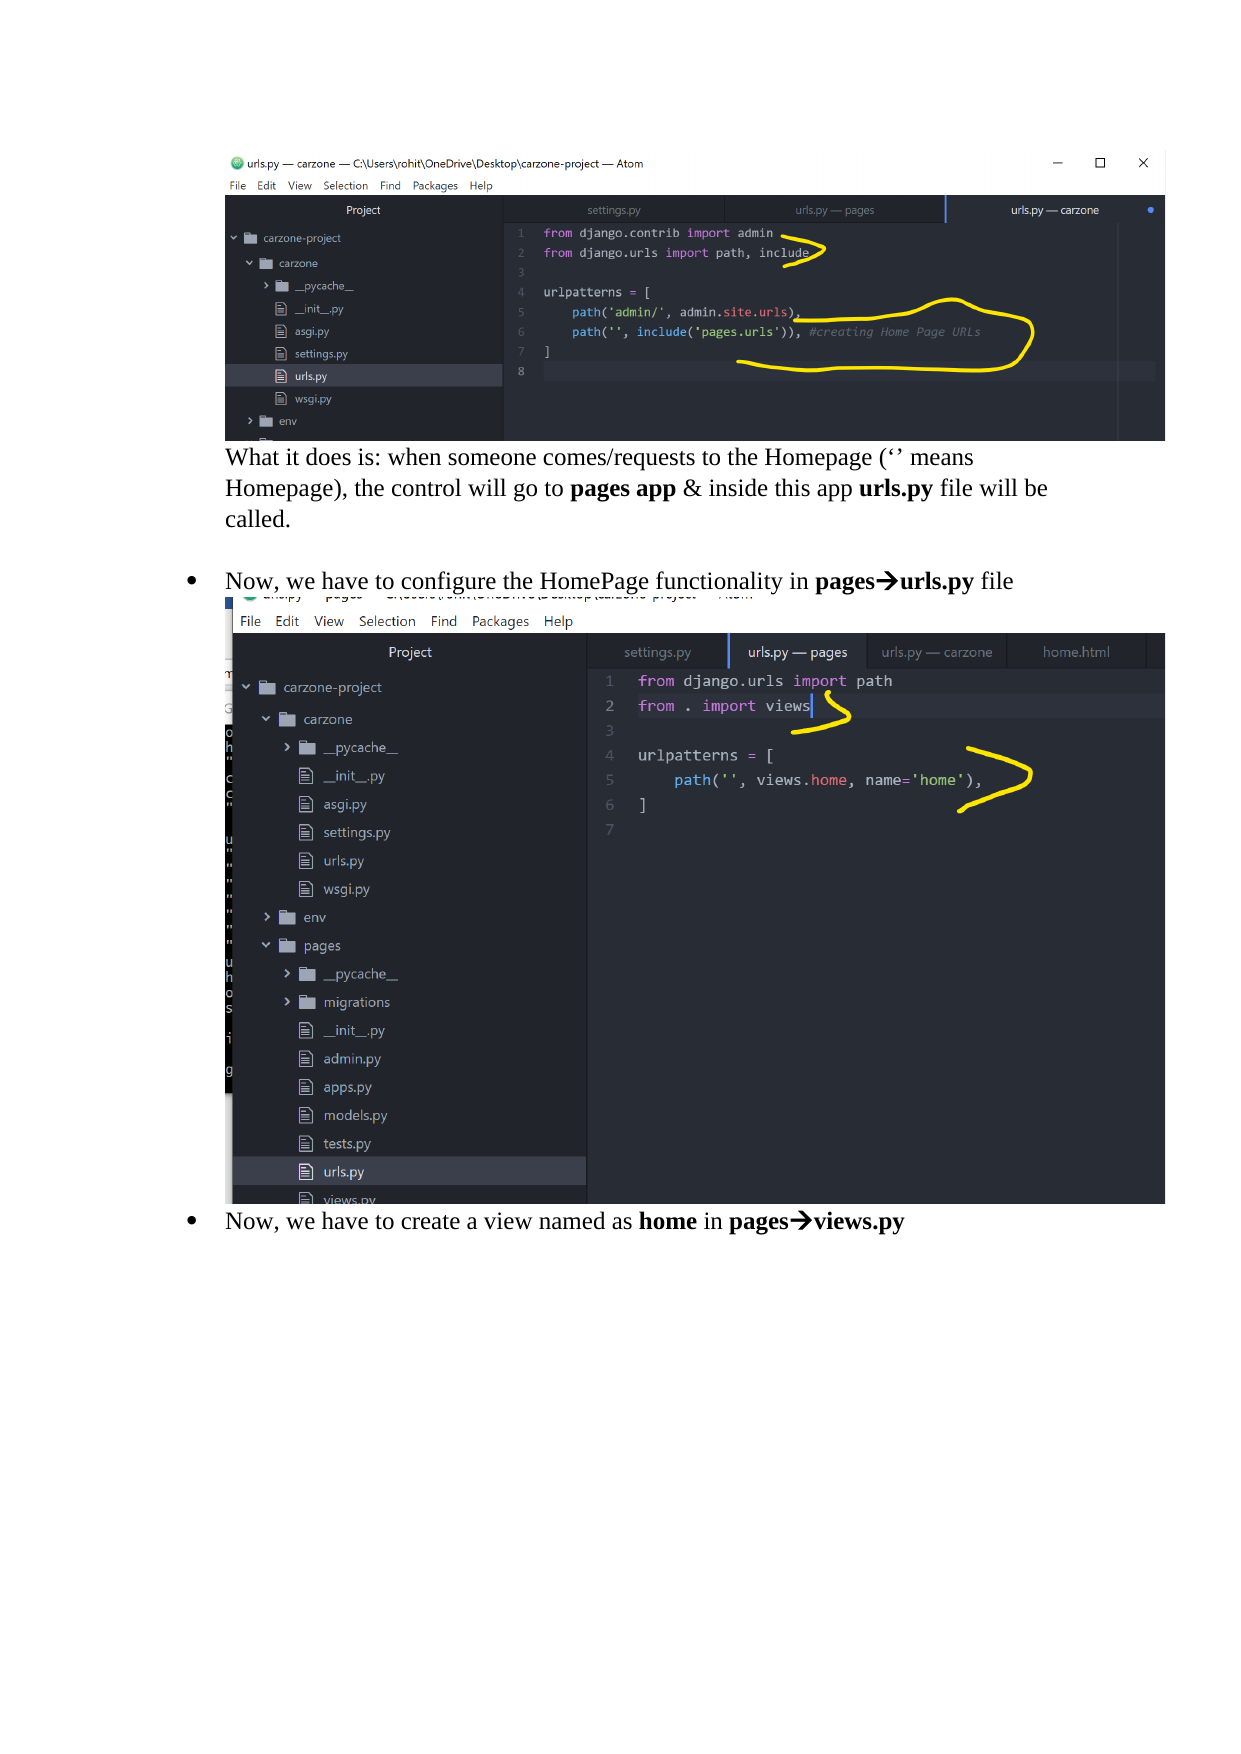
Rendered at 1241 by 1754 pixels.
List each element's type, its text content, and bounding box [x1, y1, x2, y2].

picture [225, 150, 1166, 441]
picture [225, 597, 1166, 1204]
list Now, we have to configure the HomePage functionality in pagesurls.py file [187, 566, 1090, 595]
list What it does is: when someone comes/requests to the Homepage (‘’ means Homepage), the control will go to pages app & inside this app urls.py file will be called. [225, 442, 1090, 533]
list Now, we have to create a view named as home in pagesviews.py [187, 1206, 1090, 1234]
